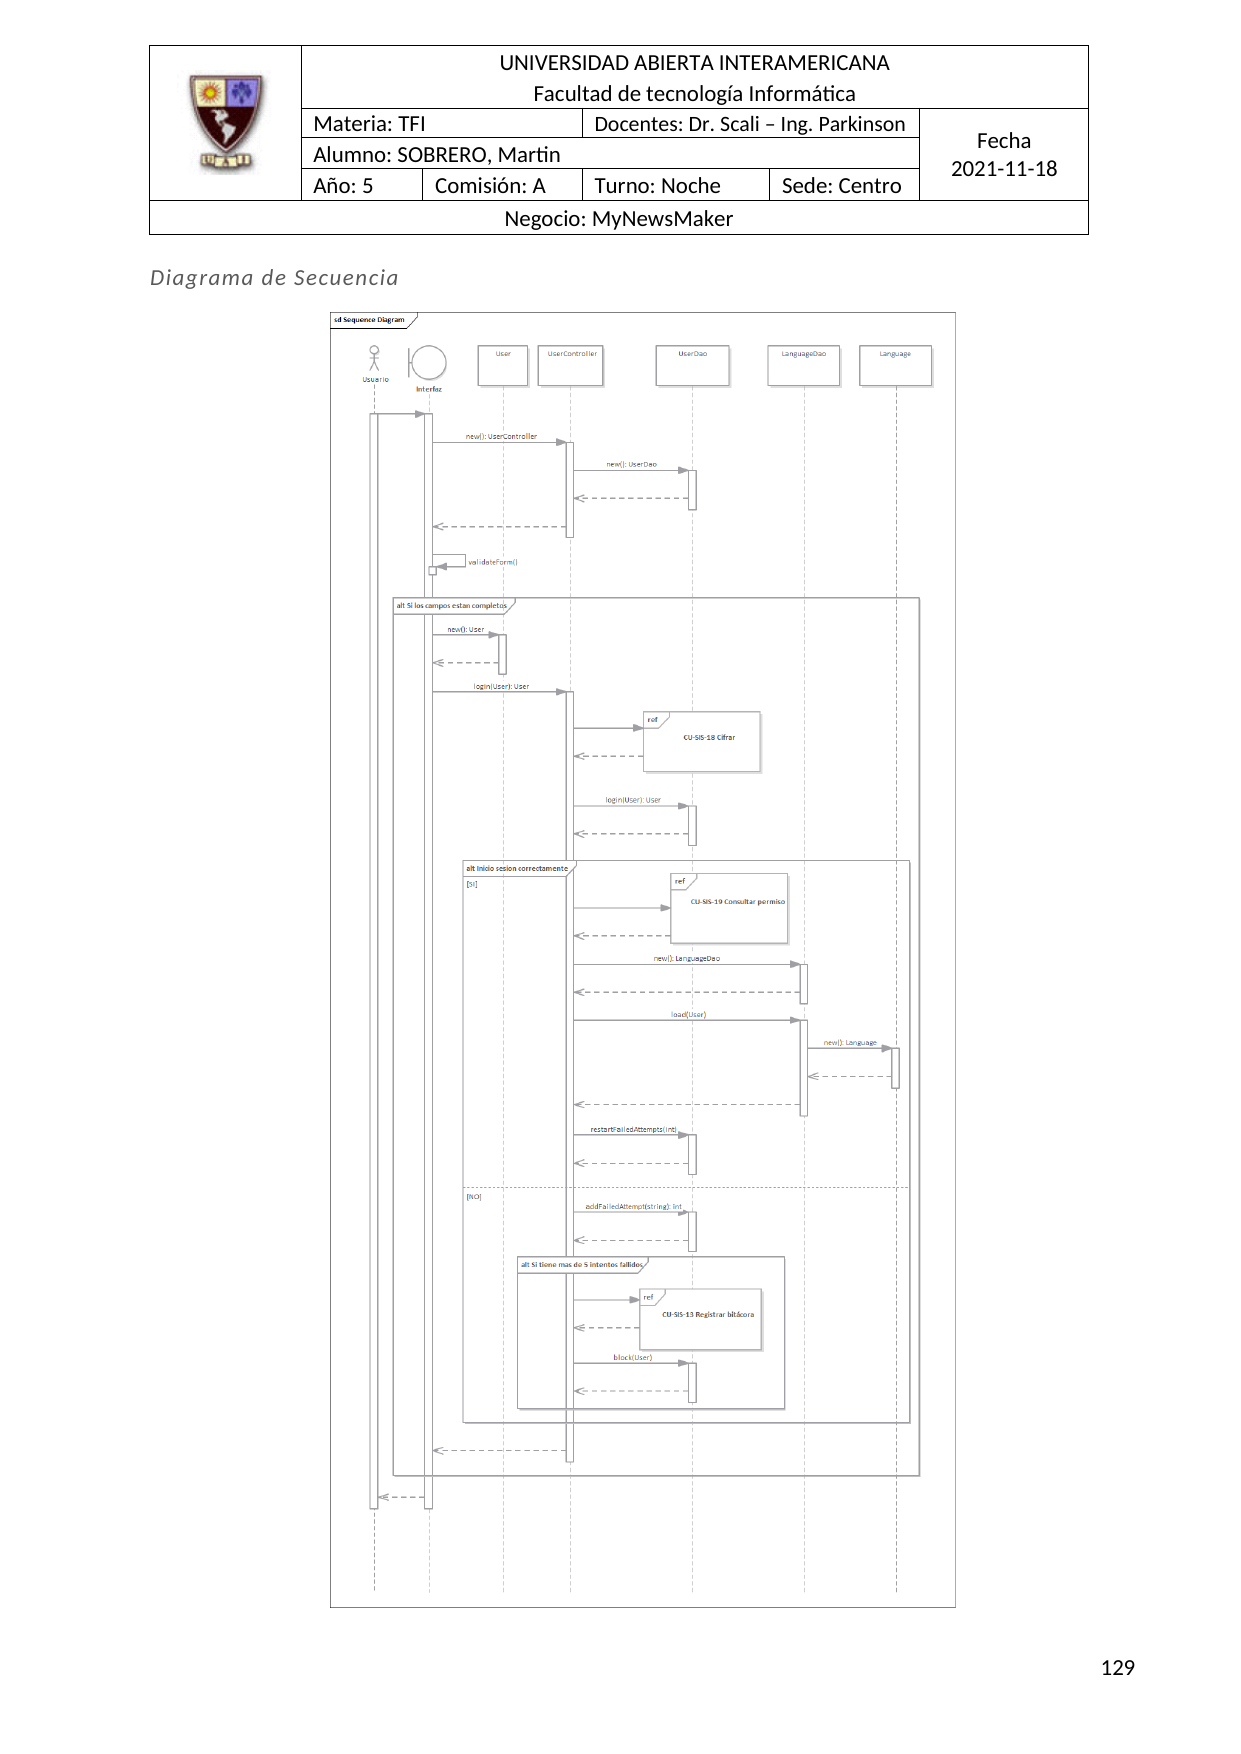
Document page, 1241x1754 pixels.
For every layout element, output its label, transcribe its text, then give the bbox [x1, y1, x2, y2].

picture [329, 311, 956, 1608]
picture [175, 67, 276, 180]
subtitle Diagrama de Secuencia [150, 263, 1135, 291]
